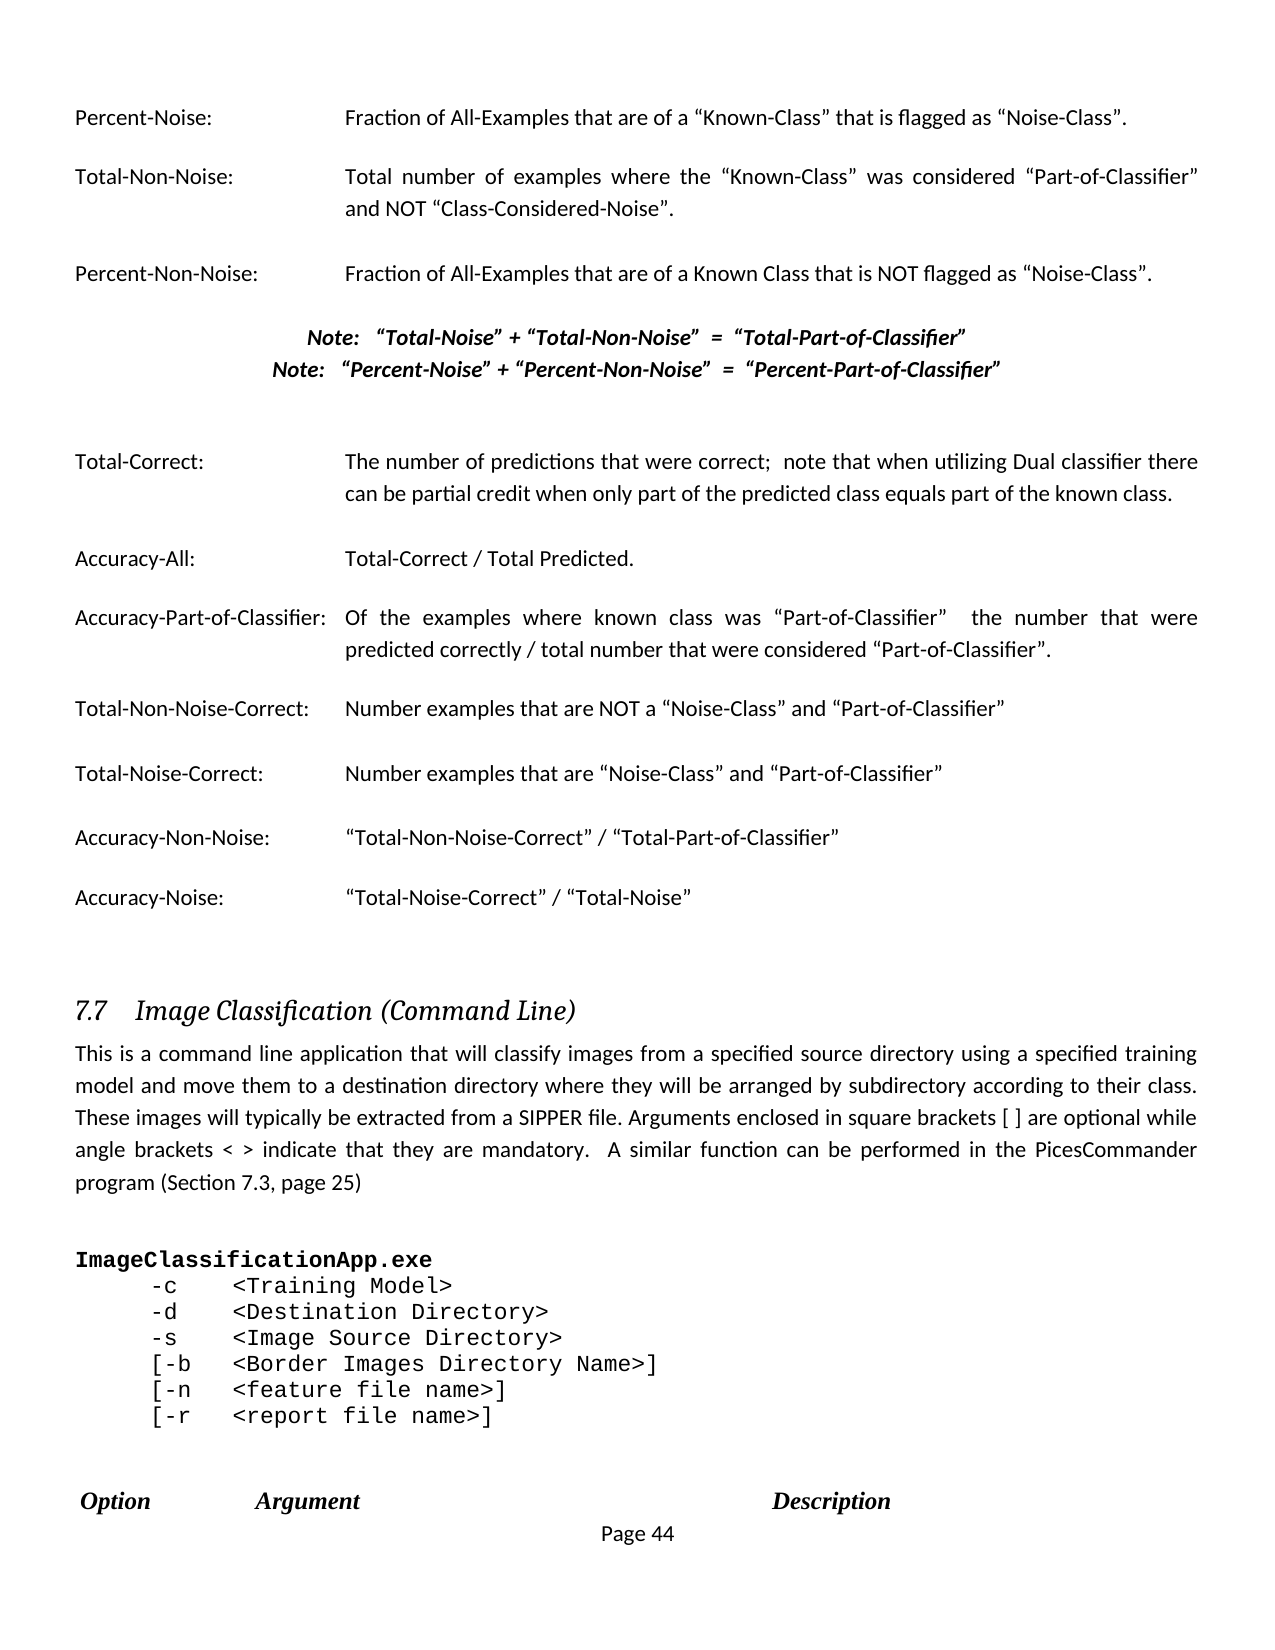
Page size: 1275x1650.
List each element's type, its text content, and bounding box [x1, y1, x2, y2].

text [-b <Border Images Directory Name>] [75, 1353, 1200, 1378]
text Accuracy-Part-of-Classifier: Of the examples where known class was “Part-of-Classifier” the number that were predicted correctly / total number that were considered “Part-of-Classifier”. [75, 603, 1200, 663]
table_header Argument [167, 1486, 448, 1515]
text Total-Noise-Correct: Number examples that are “Noise-Class” and “Part-of-Classifier” [75, 759, 1200, 787]
text Note: “Total-Noise” + “Total-Non-Noise” = “Total-Part-of-Classifier” [75, 323, 1200, 351]
table_header Option [64, 1486, 167, 1515]
text -c <Training Model> [75, 1275, 1200, 1301]
text [-r <report file name>] [75, 1404, 1200, 1430]
text Accuracy-Non-Noise: “Total-Non-Noise-Correct” / “Total-Part-of-Classifier” [75, 823, 1200, 851]
text Total-Correct: The number of predictions that were correct; note that when utilizing Dual classifier there can be partial credit when only part of the predicted class equals part of the known class. [75, 447, 1200, 507]
text Accuracy-All: Total-Correct / Total Predicted. [75, 544, 1200, 572]
text -s <Image Source Directory> [75, 1327, 1200, 1353]
text Total-Non-Noise: Total number of examples where the “Known-Class” was considered “Part-of-Classifier” and NOT “Class-Considered-Noise”. [75, 162, 1200, 223]
text This is a command line application that will classify images from a specified source directory using a specified training model and move them to a destination directory where they will be arranged by subdirectory according to their class. These images will typically be extracted from a SIPPER file. Arguments enclosed in square brackets [ ] are optional while angle brackets < > indicate that they are mandatory. A similar function can be performed in the PicesCommander program (Section 6.3, page 24) [75, 1039, 1200, 1196]
text -d <Destination Directory> [75, 1301, 1200, 1327]
text Percent-Noise: Fraction of All-Examples that are of a “Known-Class” that is flagged as “Noise-Class”. [75, 103, 1200, 131]
text Note: “Percent-Noise” + “Percent-Non-Noise” = “Percent-Part-of-Classifier” [75, 356, 1200, 383]
text ImageClassificationApp.exe [75, 1249, 1200, 1275]
subtitle Image Classification (Command Line) [75, 994, 1200, 1028]
text [-n <feature file name>] [75, 1378, 1200, 1404]
text Total-Non-Noise-Correct: Number examples that are NOT a “Noise-Class” and “Part-of-Classifier” [75, 694, 1200, 723]
text Accuracy-Noise: “Total-Noise-Correct” / “Total-Noise” [75, 883, 1200, 911]
table_header Description [448, 1486, 1170, 1515]
text Percent-Non-Noise: Fraction of All-Examples that are of a Known Class that is NOT flagged as “Noise-Class”. [75, 259, 1200, 287]
